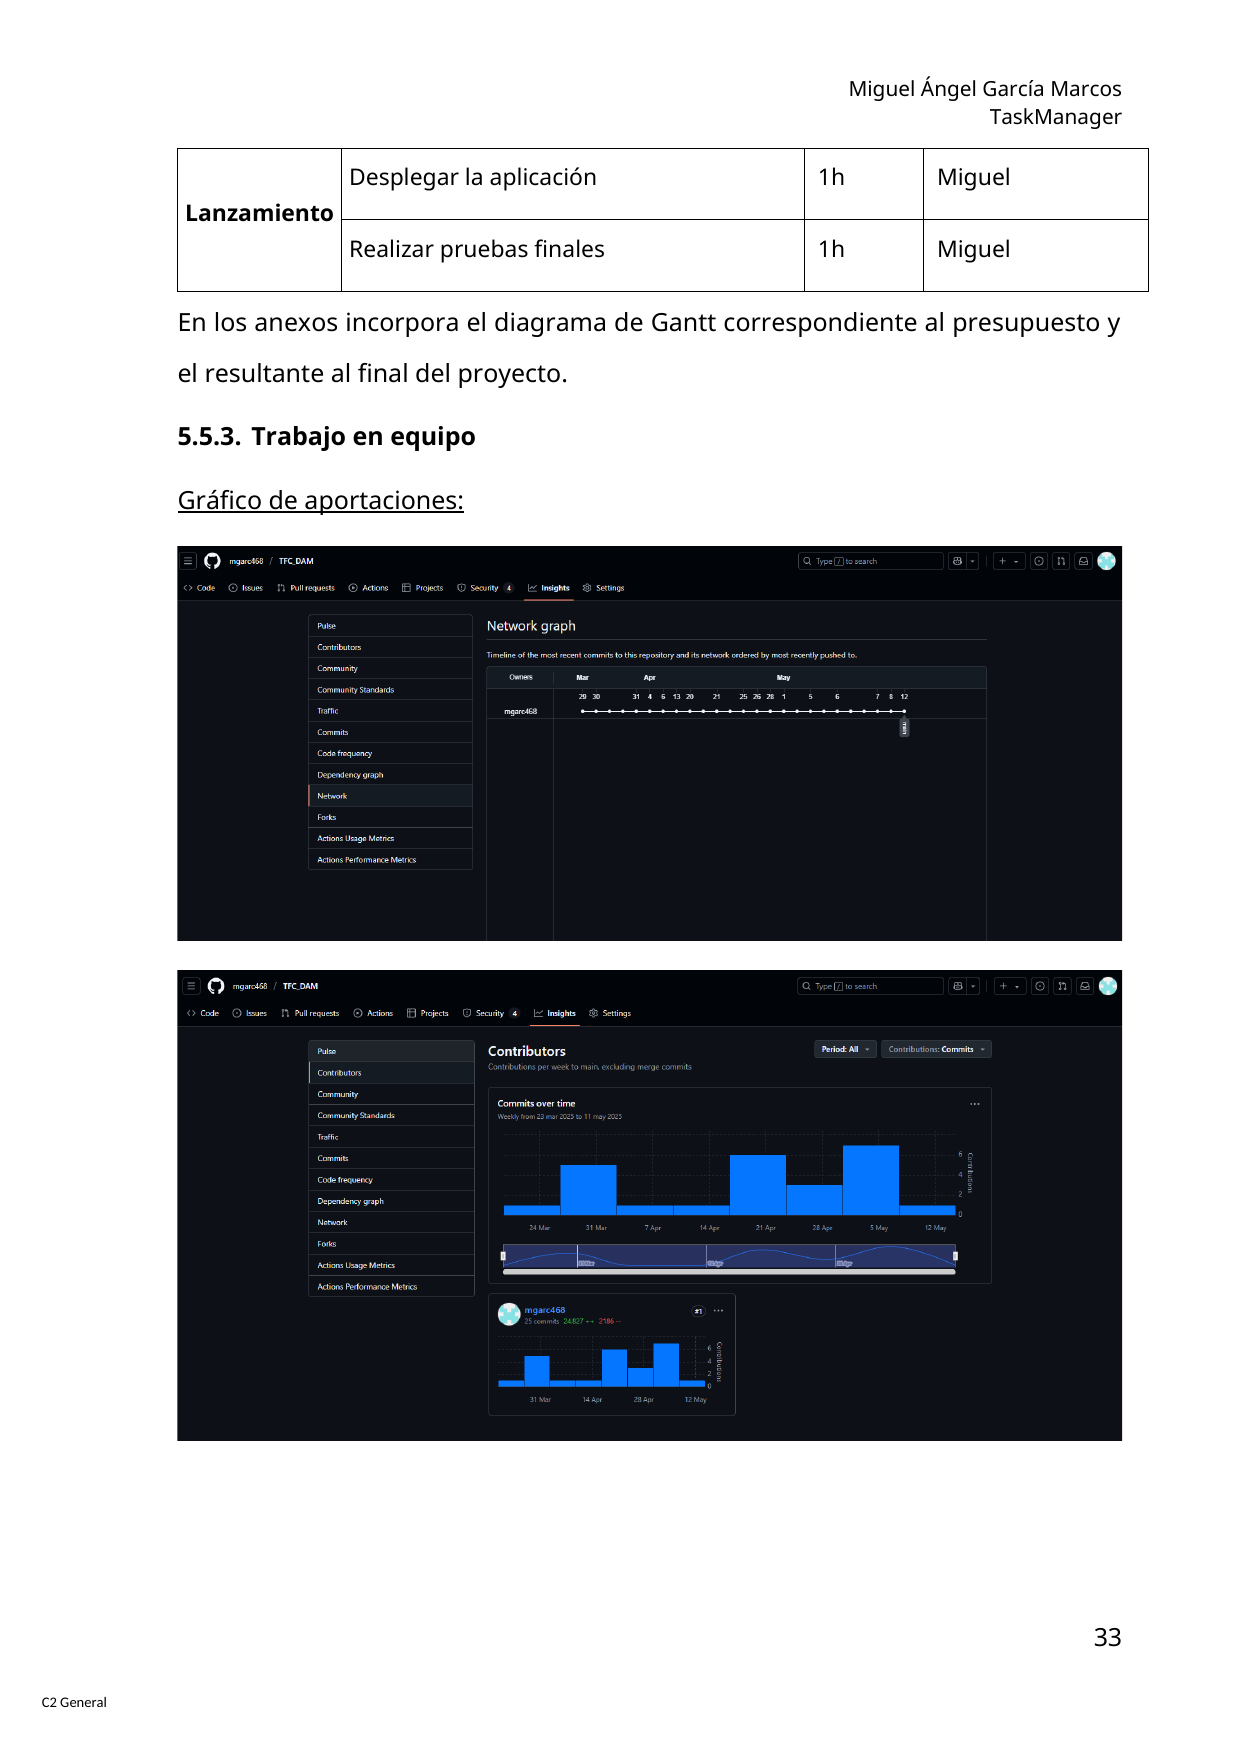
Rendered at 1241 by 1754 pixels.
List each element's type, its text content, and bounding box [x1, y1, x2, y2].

text Gráfico de aportaciones: [177, 482, 1122, 517]
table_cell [178, 149, 341, 291]
table_cell Realizar pruebas finales [342, 220, 804, 291]
table_cell 1h [805, 149, 923, 219]
subtitle Trabajo en equipo [177, 419, 1122, 453]
picture [177, 546, 1123, 941]
text En los anexos incorpora el diagrama de Gantt correspondiente al presupuesto y el resultante al final del proyecto. [177, 304, 1122, 389]
table_cell 1h [805, 220, 923, 291]
table_cell Miguel [924, 220, 1148, 291]
table_cell Miguel [924, 149, 1148, 219]
table_cell Desplegar la aplicación [342, 149, 804, 219]
picture [177, 970, 1123, 1441]
